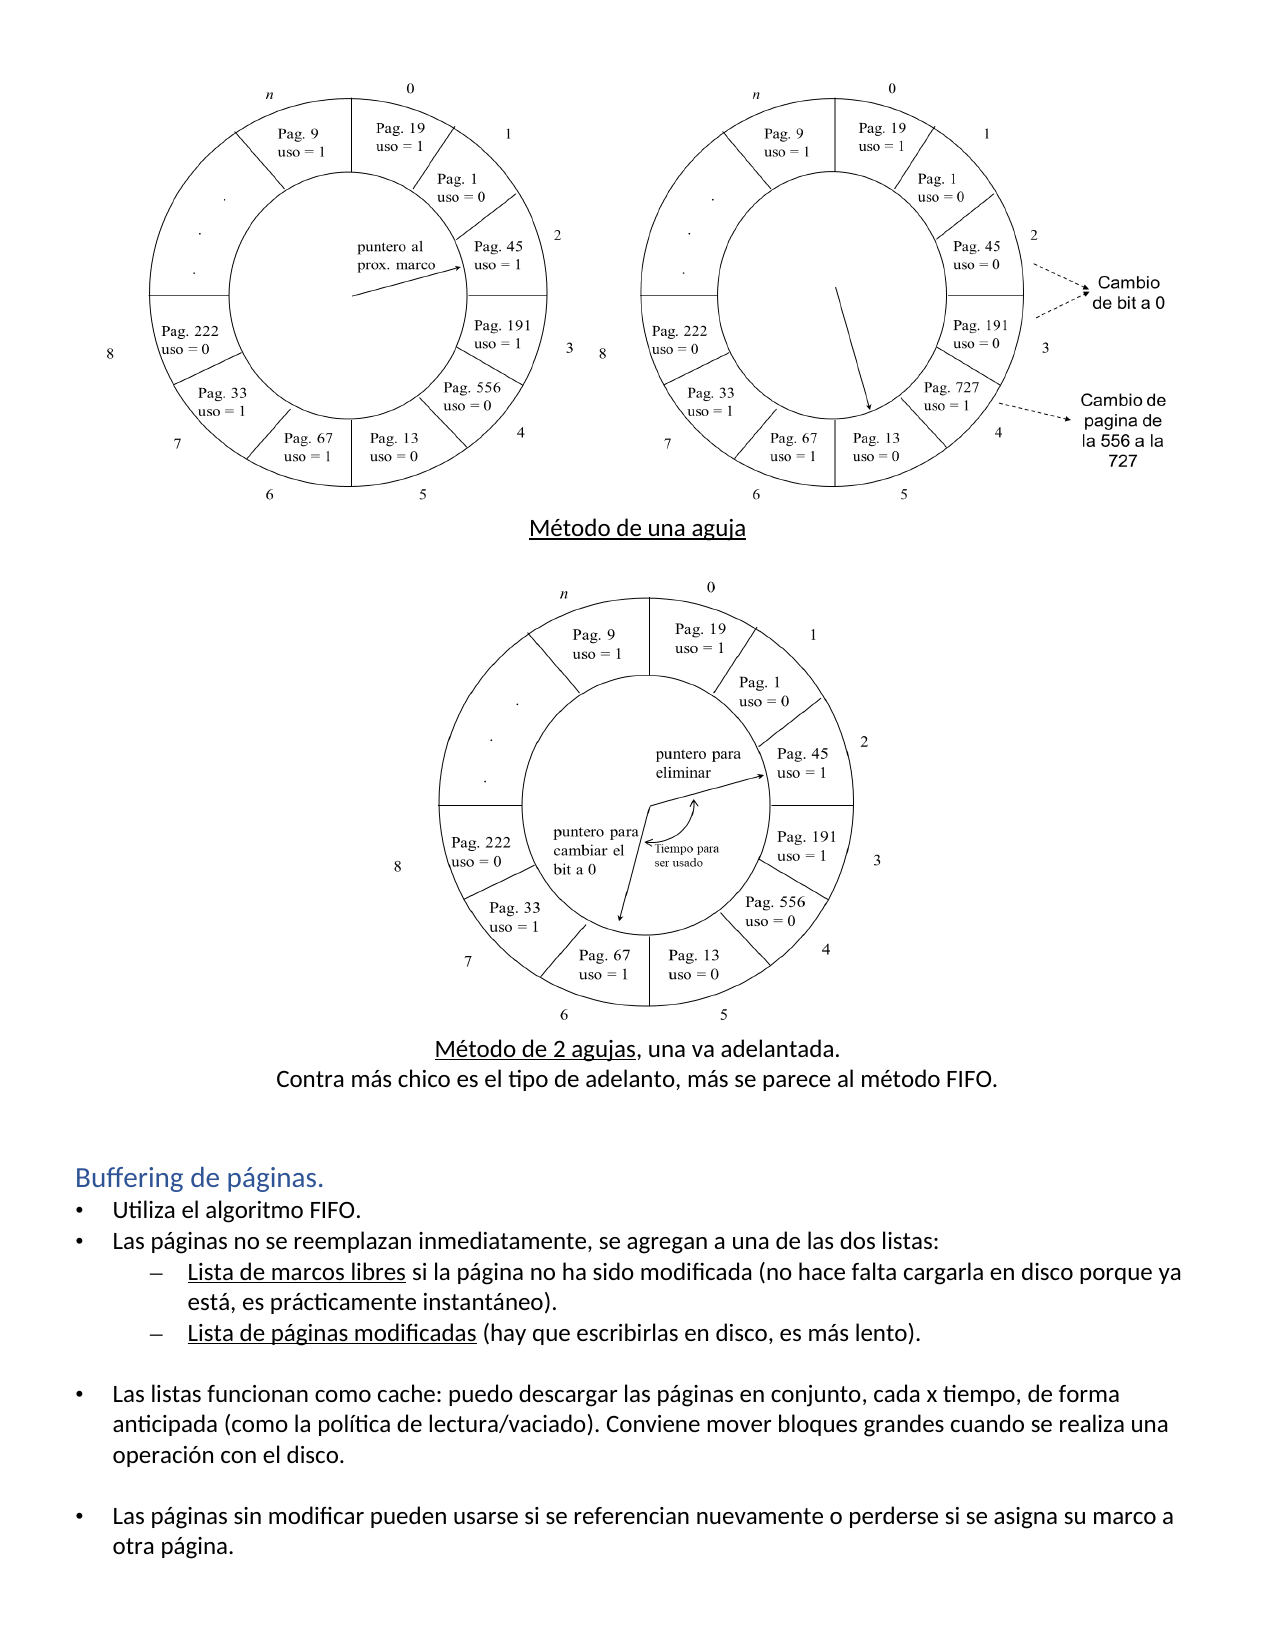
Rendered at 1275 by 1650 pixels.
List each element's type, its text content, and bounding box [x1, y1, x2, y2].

list Utiliza el algoritmo FIFO. [75, 1194, 1200, 1225]
list Lista de marcos libres si la página no ha sido modificada (no hace falta cargarla en disco porque ya está, es prácticamente instantáneo). [150, 1256, 1200, 1317]
list Lista de páginas modificadas (hay que escribirlas en disco, es más lento). [150, 1317, 1200, 1347]
list Las listas funcionan como cache: puedo descargar las páginas en conjunto, cada x tiempo, de forma anticipada (como la política de lectura/vaciado). Conviene mover bloques grandes cuando se realiza una operación con el disco. [75, 1378, 1200, 1469]
picture [96, 75, 584, 512]
picture [589, 75, 1179, 512]
text Contra más chico es el tipo de adelanto, más se parece al método FIFO. [75, 1063, 1200, 1094]
text Método de 2 agujas, una va adelantada. [75, 1033, 1200, 1063]
list Las páginas no se reemplazan inmediatamente, se agregan a una de las dos listas: [75, 1225, 1200, 1256]
picture [383, 573, 892, 1033]
text Método de una aguja [75, 512, 1200, 542]
subtitle Buffering de páginas. [75, 1159, 1200, 1194]
list Las páginas sin modificar pueden usarse si se referencian nuevamente o perderse si se asigna su marco a otra página. [75, 1500, 1200, 1561]
